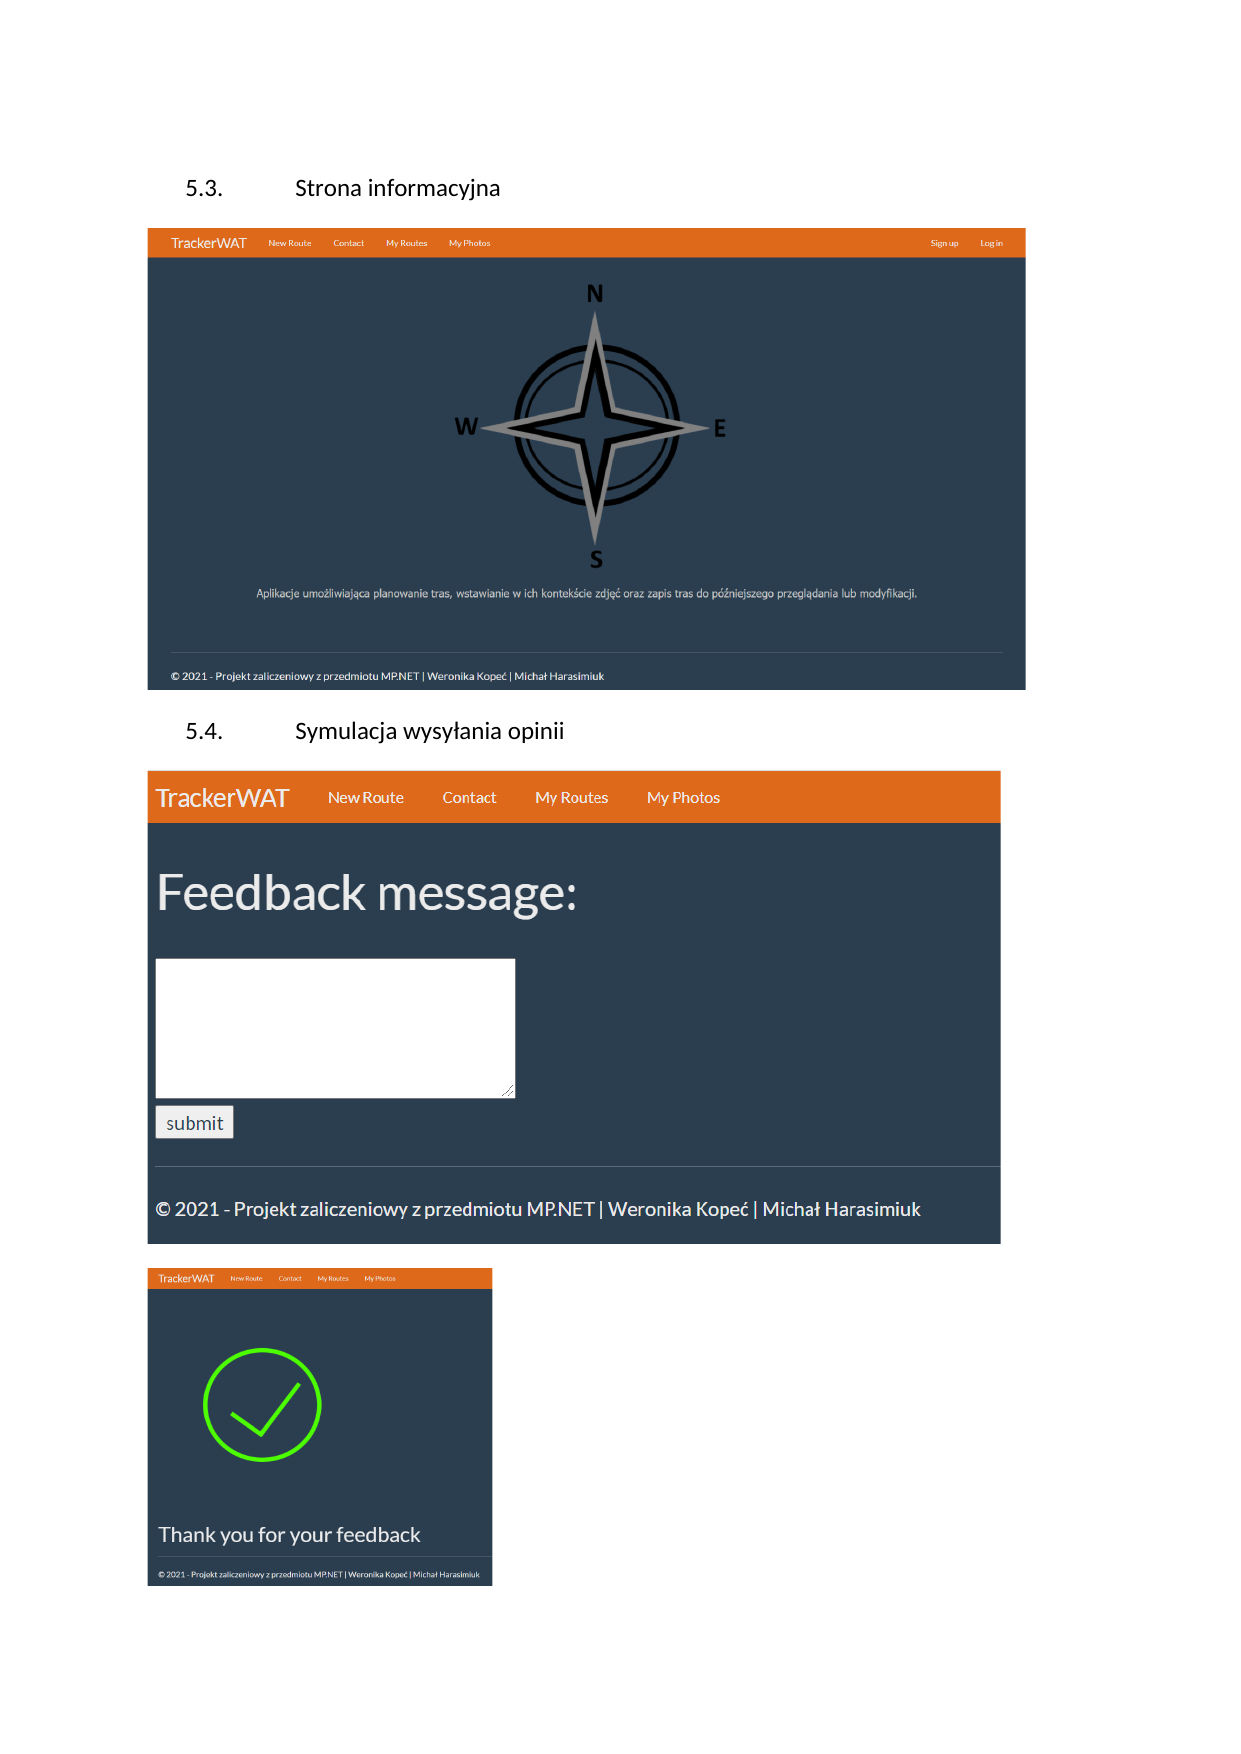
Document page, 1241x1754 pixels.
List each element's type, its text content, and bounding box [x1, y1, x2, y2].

picture [147, 770, 1001, 1244]
picture [147, 228, 1026, 690]
list Symulacja wysyłania opinii [185, 715, 1093, 745]
list Strona informacyjna [185, 173, 1093, 203]
picture [147, 1268, 493, 1586]
